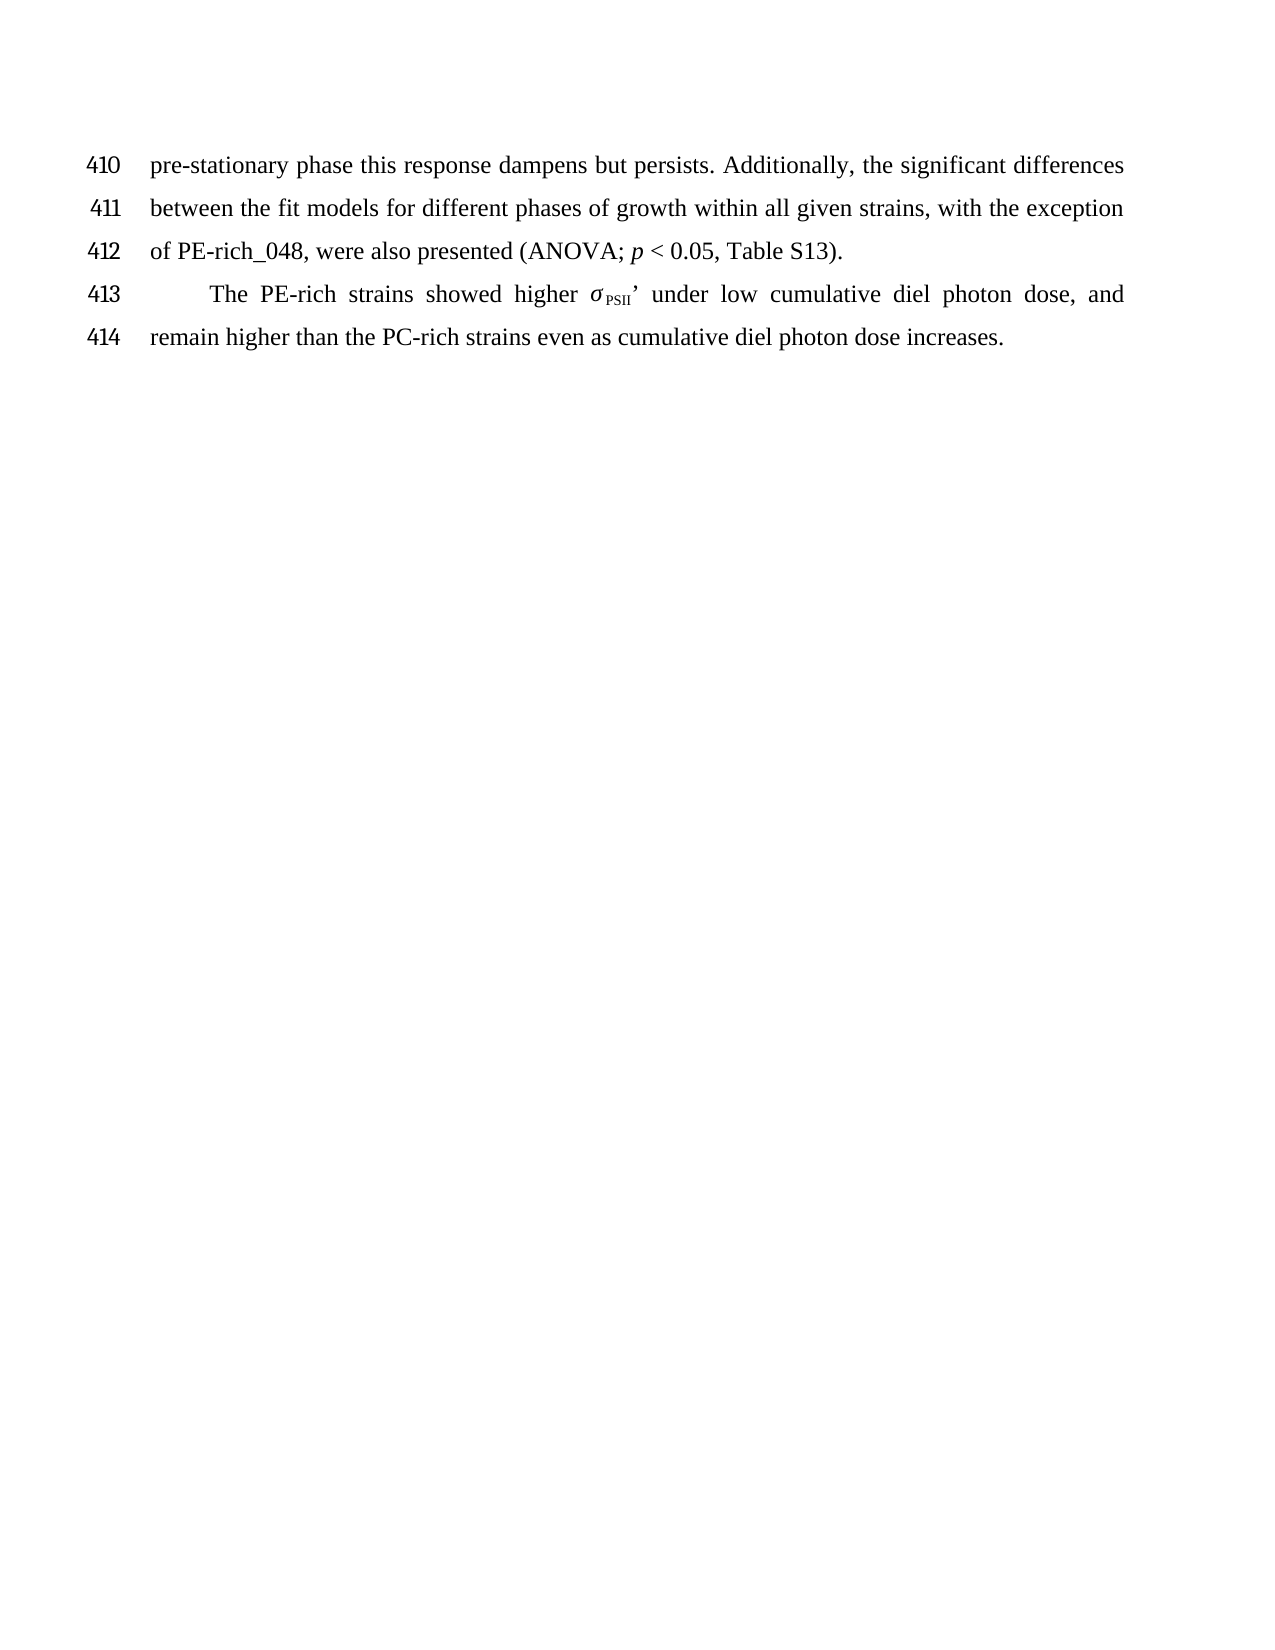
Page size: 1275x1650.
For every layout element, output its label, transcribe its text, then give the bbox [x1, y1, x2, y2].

text The PE-rich strains showed higher PSII’ under low cumulative diel photon dose, and remain higher than the PC-rich strains even as cumulative diel photon dose increases. [150, 279, 1125, 351]
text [150, 150, 1125, 265]
